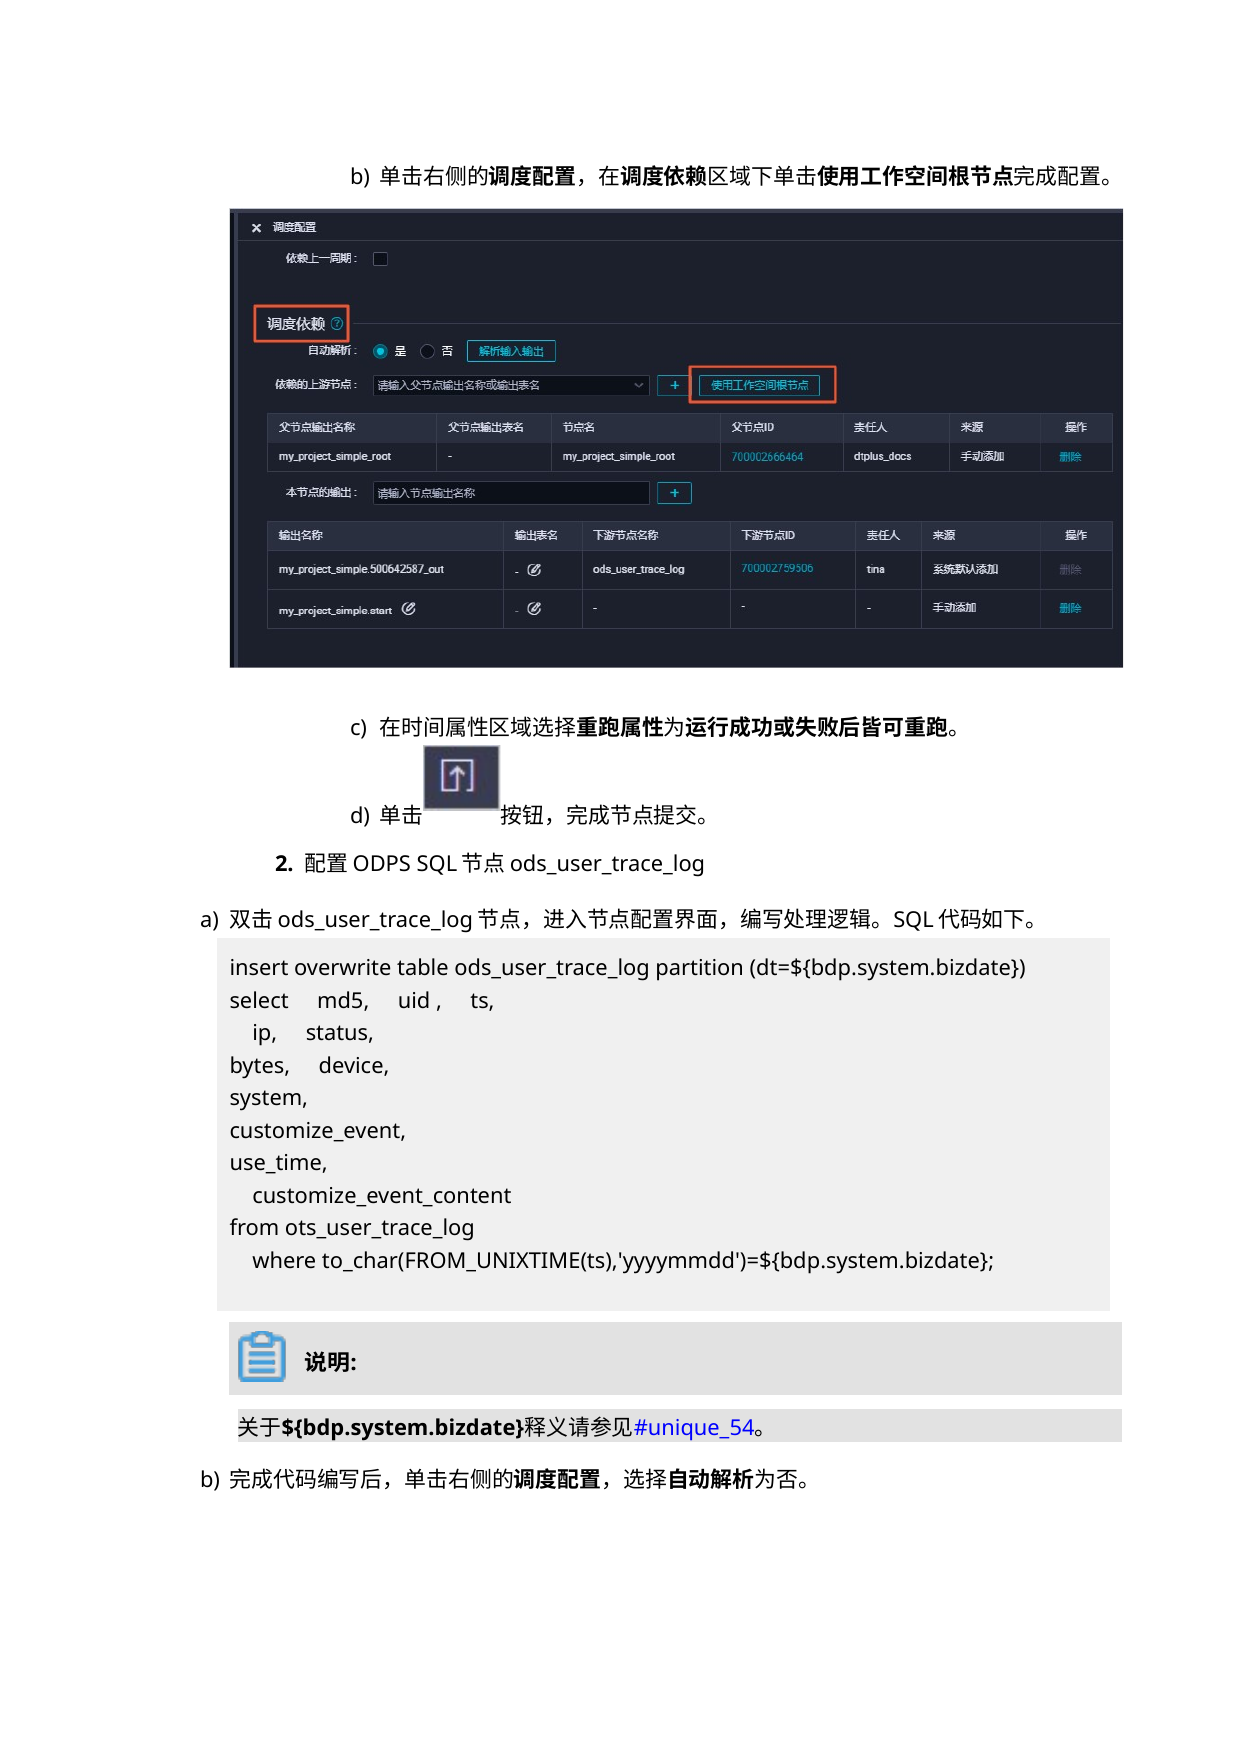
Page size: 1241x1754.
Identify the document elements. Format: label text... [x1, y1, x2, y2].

list 在时间属性区域选择重跑属性为运行成功或失败后皆可重跑。 [350, 710, 1122, 742]
list 双击ods_user_trace_log节点，进入节点配置界面，编写处理逻辑。SQL代码如下。 [200, 902, 1122, 934]
text 关于${bdp.system.bizdate}释义请参见#unique_54。 [238, 1409, 1122, 1442]
list 单击按钮，完成节点提交。 [350, 745, 1122, 843]
picture [423, 745, 501, 811]
list 完成代码编写后，单击右侧的调度配置，选择自动解析为否。 [200, 1462, 1122, 1494]
picture [237, 1331, 288, 1382]
table_header insert overwrite table ods_user_trace_log partition (dt=${bdp.system.bizdate}) select md5, uid , ts, ip, status, bytes, device, system, customize_event, use_time, customize_event_content from ots_user_trace_log where to_char(FROM_UNIXTIME(ts),'yyyymmdd')=${bdp.system.bizdate}; [217, 938, 1110, 1311]
list 配置ODPS SQL节点ods_user_trace_log [275, 846, 1122, 878]
picture [229, 208, 1124, 668]
list 单击右侧的调度配置，在调度依赖区域下单击使用工作空间根节点完成配置。 [350, 159, 1122, 191]
